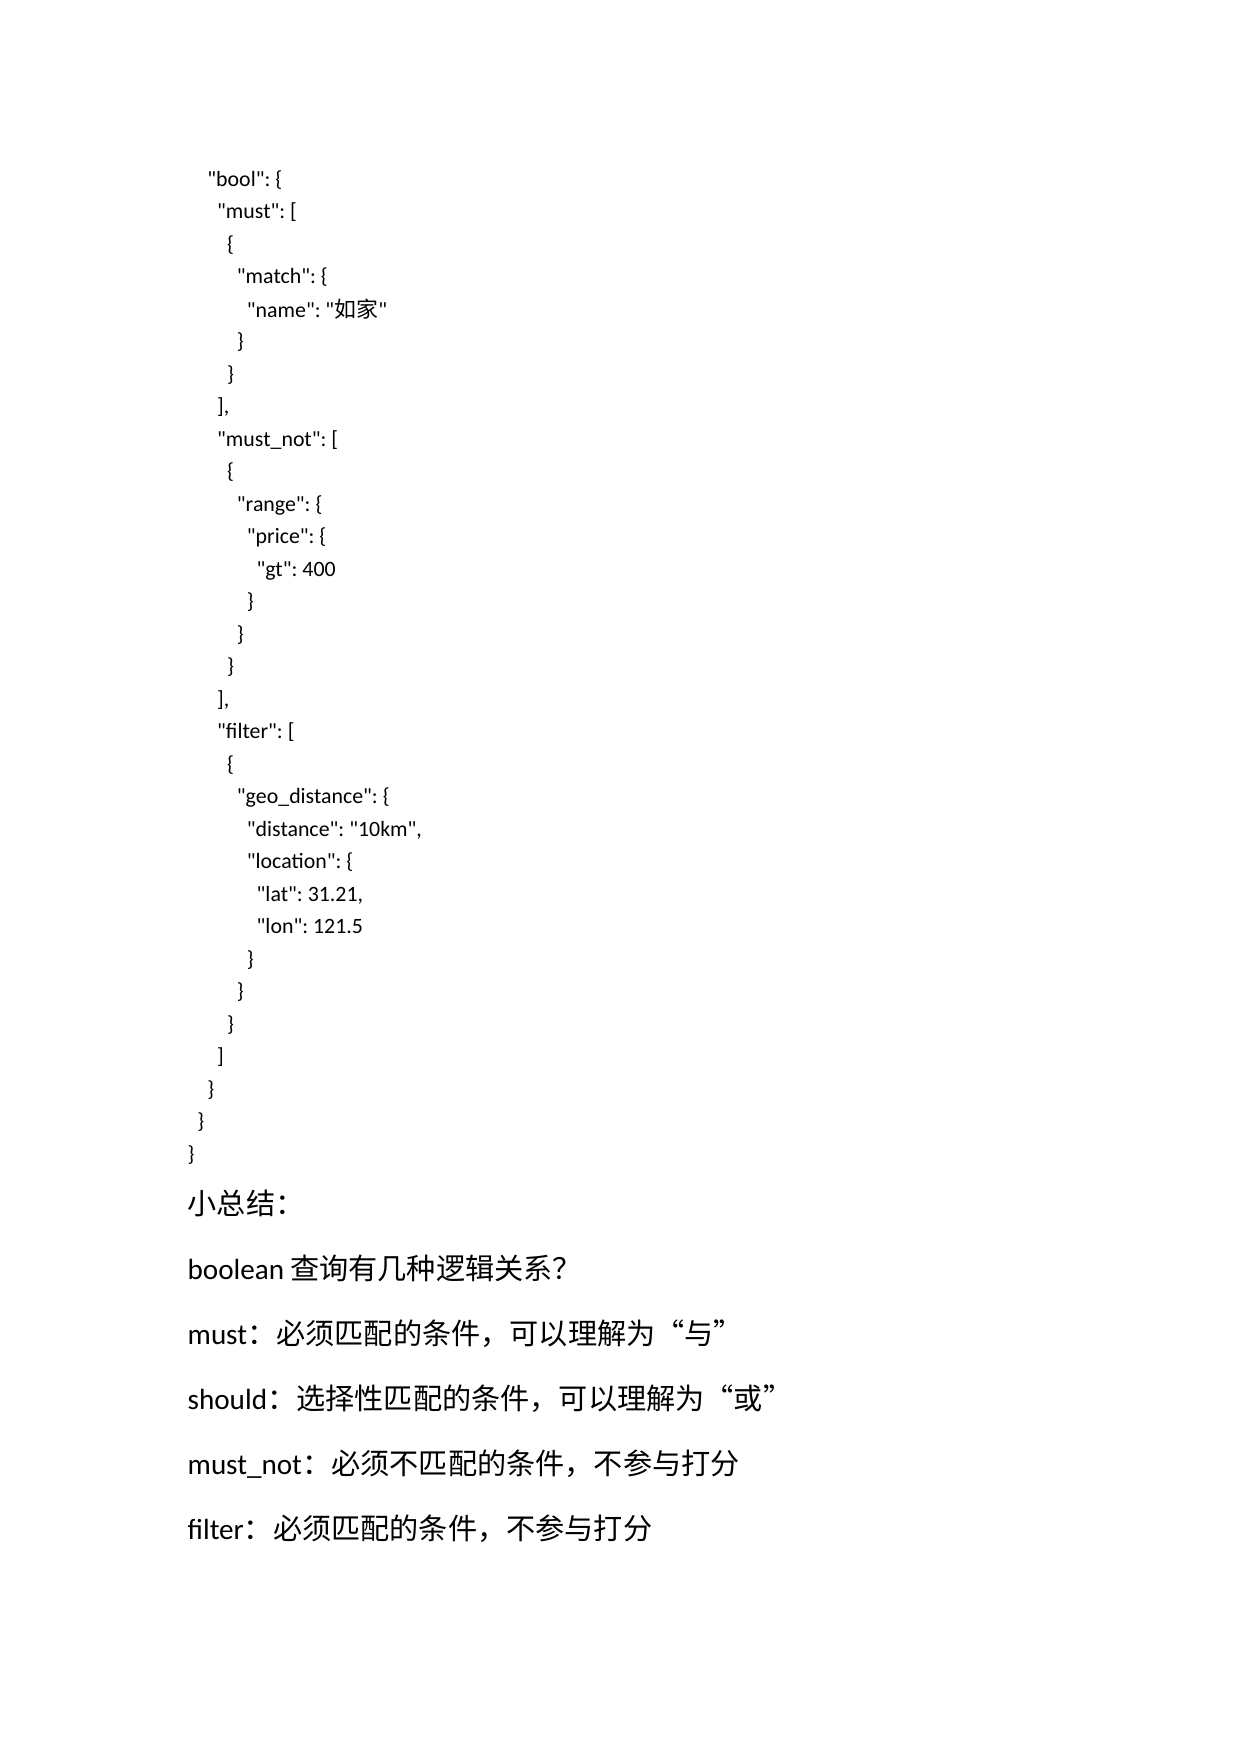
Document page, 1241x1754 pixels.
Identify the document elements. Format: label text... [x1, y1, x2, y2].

text } [187, 1007, 1053, 1039]
text { [187, 454, 1053, 487]
text "must_not": [ [187, 422, 1053, 454]
text } [187, 974, 1053, 1007]
text boolean查询有几种逻辑关系？ [187, 1234, 1053, 1299]
text "location": { [187, 844, 1053, 877]
text } [187, 942, 1053, 974]
text "range": { [187, 487, 1053, 519]
text ], [187, 389, 1053, 422]
text } [187, 357, 1053, 389]
text 小总结： [187, 1169, 1053, 1234]
text } [187, 324, 1053, 357]
text } [187, 1072, 1053, 1104]
text "filter": [ [187, 714, 1053, 747]
text "gt": 400 [187, 552, 1053, 584]
text { [187, 227, 1053, 259]
text "lon": 121.5 [187, 909, 1053, 942]
text should：选择性匹配的条件，可以理解为“或” [187, 1364, 1053, 1429]
text must：必须匹配的条件，可以理解为“与” [187, 1299, 1053, 1364]
text "name": "如家" [187, 292, 1053, 324]
text must_not：必须不匹配的条件，不参与打分 [187, 1429, 1053, 1494]
text "lat": 31.21, [187, 877, 1053, 909]
text filter：必须匹配的条件，不参与打分 [187, 1494, 1053, 1559]
text "price": { [187, 519, 1053, 552]
text "bool": { [187, 162, 1053, 194]
text "match": { [187, 259, 1053, 292]
text "distance": "10km", [187, 812, 1053, 844]
text } [187, 1104, 1053, 1137]
text { [187, 747, 1053, 779]
text } [187, 584, 1053, 617]
text "must": [ [187, 194, 1053, 227]
text } [187, 617, 1053, 649]
text } [187, 1137, 1053, 1169]
text "geo_distance": { [187, 779, 1053, 812]
text ], [187, 682, 1053, 714]
text } [187, 649, 1053, 682]
text ] [187, 1039, 1053, 1072]
